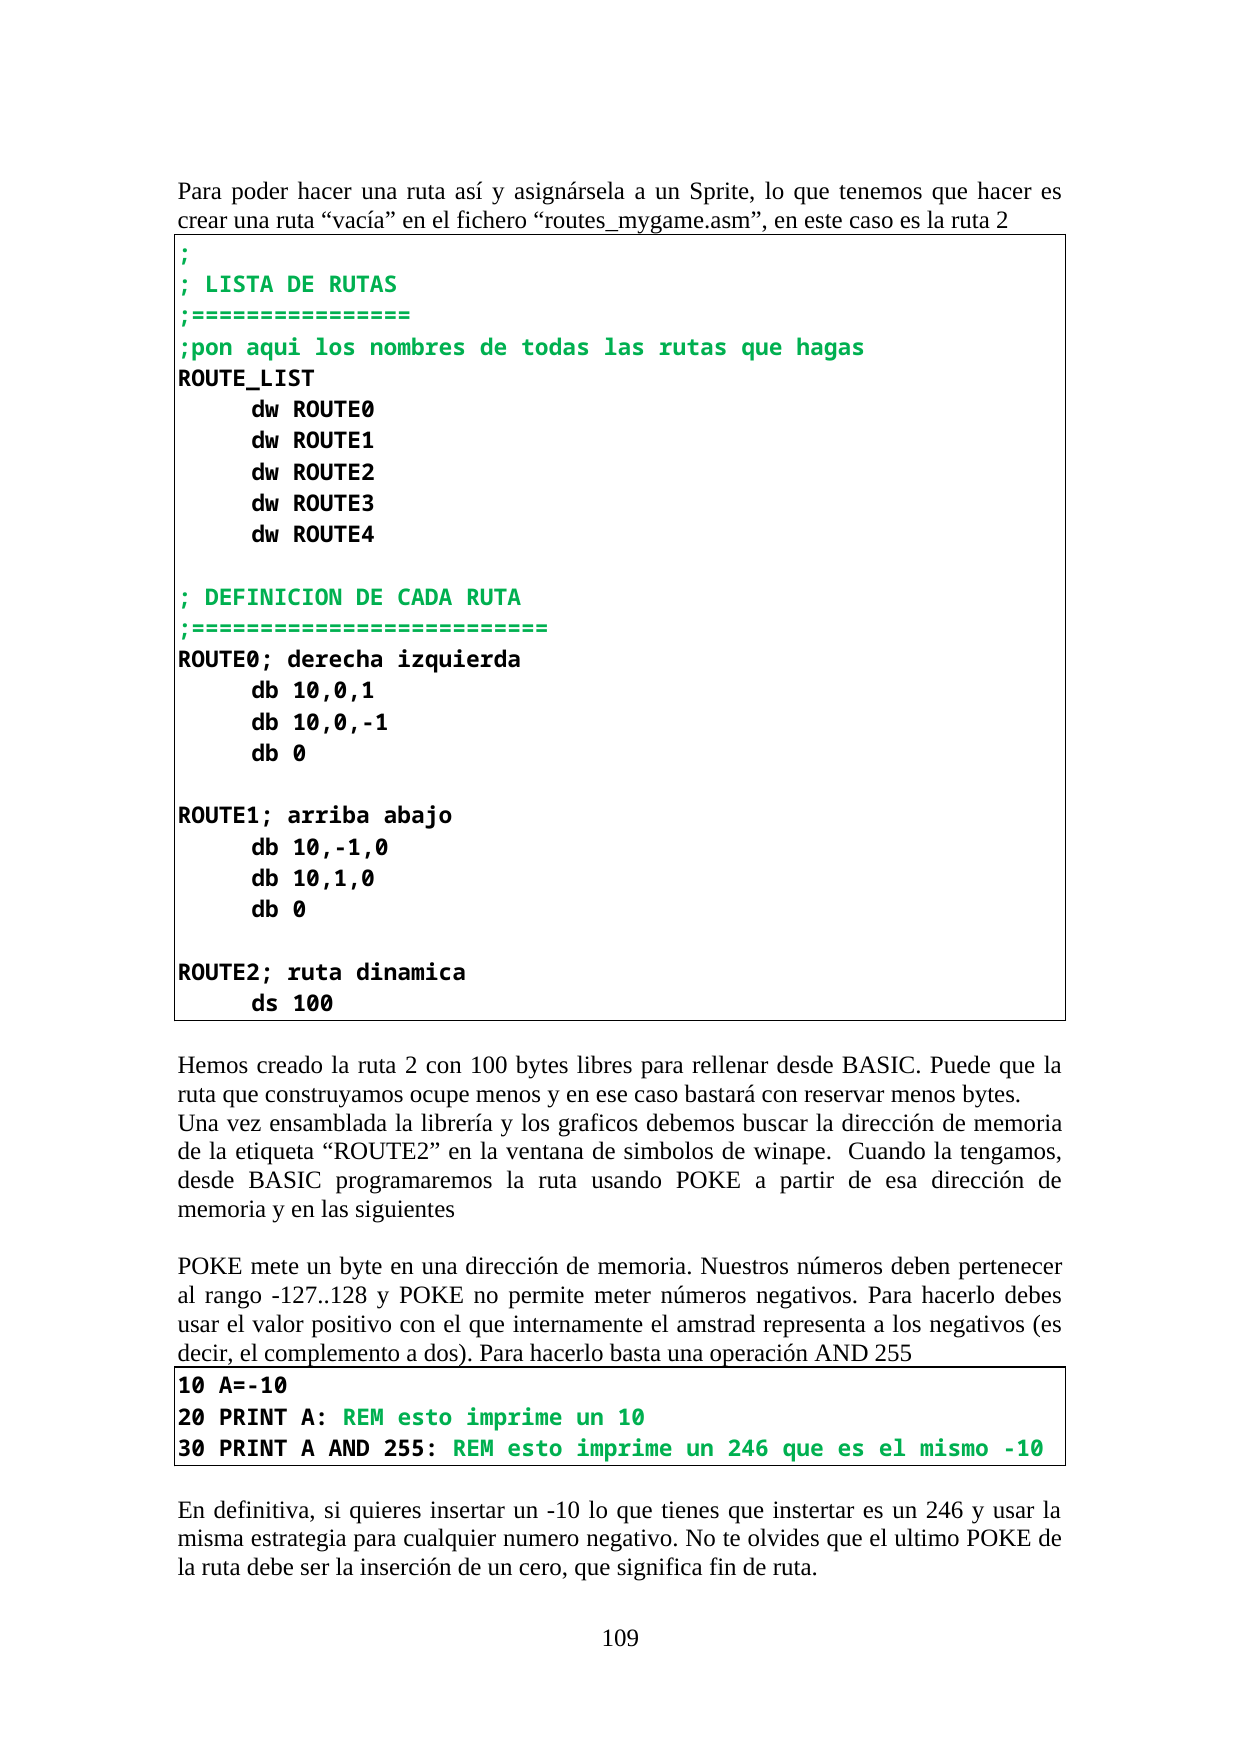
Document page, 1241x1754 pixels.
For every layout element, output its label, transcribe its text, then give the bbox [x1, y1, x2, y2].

text dw ROUTE4 [177, 518, 1063, 549]
text En definitiva, si quieres insertar un -10 lo que tienes que instertar es un 246 y usar la misma estrategia para cualquier numero negativo. No te olvides que el ultimo POKE de la ruta debe ser la inserción de un cero, que significa fin de ruta. [177, 1495, 1063, 1581]
text ROUTE1; arriba abajo [177, 799, 1063, 831]
text db 10,1,0 [177, 862, 1063, 893]
text db 10,-1,0 [177, 831, 1063, 862]
text Una vez ensamblada la librería y los graficos debemos buscar la dirección de memoria de la etiqueta “ROUTE2” en la ventana de simbolos de winape. Cuando la tengamos, desde BASIC programaremos la ruta usando POKE a partir de esa dirección de memoria y en las siguientes [177, 1108, 1063, 1223]
text ; [175, 235, 1065, 268]
text dw ROUTE3 [177, 487, 1063, 518]
text ;pon aqui los nombres de todas las rutas que hagas [177, 331, 1063, 362]
text db 10,0,-1 [177, 706, 1063, 737]
text dw ROUTE2 [177, 456, 1063, 487]
text Hemos creado la ruta 2 con 100 bytes libres para rellenar desde BASIC. Puede que la ruta que construyamos ocupe menos y en ese caso bastará con reservar menos bytes. [177, 1050, 1063, 1108]
text 30 PRINT A AND 255: REM esto imprime un 246 que es el mismo -10 [175, 1429, 1065, 1465]
text dw ROUTE0 [177, 393, 1063, 424]
text dw ROUTE1 [177, 424, 1063, 456]
text 20 PRINT A: REM esto imprime un 10 [177, 1401, 1063, 1429]
text Para poder hacer una ruta así y asignársela a un Sprite, lo que tenemos que hacer es crear una ruta “vacía” en el fichero “routes_mygame.asm”, en este caso es la ruta 2 [177, 176, 1063, 234]
text ; DEFINICION DE CADA RUTA [177, 581, 1063, 612]
text db 10,0,1 [177, 674, 1063, 706]
text POKE mete un byte en una dirección de memoria. Nuestros números deben pertenecer al rango -127..128 y POKE no permite meter números negativos. Para hacerlo debes usar el valor positivo con el que internamente el amstrad representa a los negativos (es decir, el complemento a dos). Para hacerlo basta una operación AND 255 [177, 1251, 1063, 1366]
text db 0 [177, 737, 1063, 768]
text 10 A=-10 [175, 1368, 1065, 1401]
text ds 100 [175, 984, 1065, 1020]
text db 0 [177, 893, 1063, 924]
text ;================ [177, 299, 1063, 331]
text ;========================== [177, 612, 1063, 643]
text ROUTE0; derecha izquierda [177, 643, 1063, 674]
text ROUTE2; ruta dinamica [177, 956, 1063, 984]
text ; LISTA DE RUTAS [177, 268, 1063, 299]
text ROUTE_LIST [177, 362, 1063, 393]
